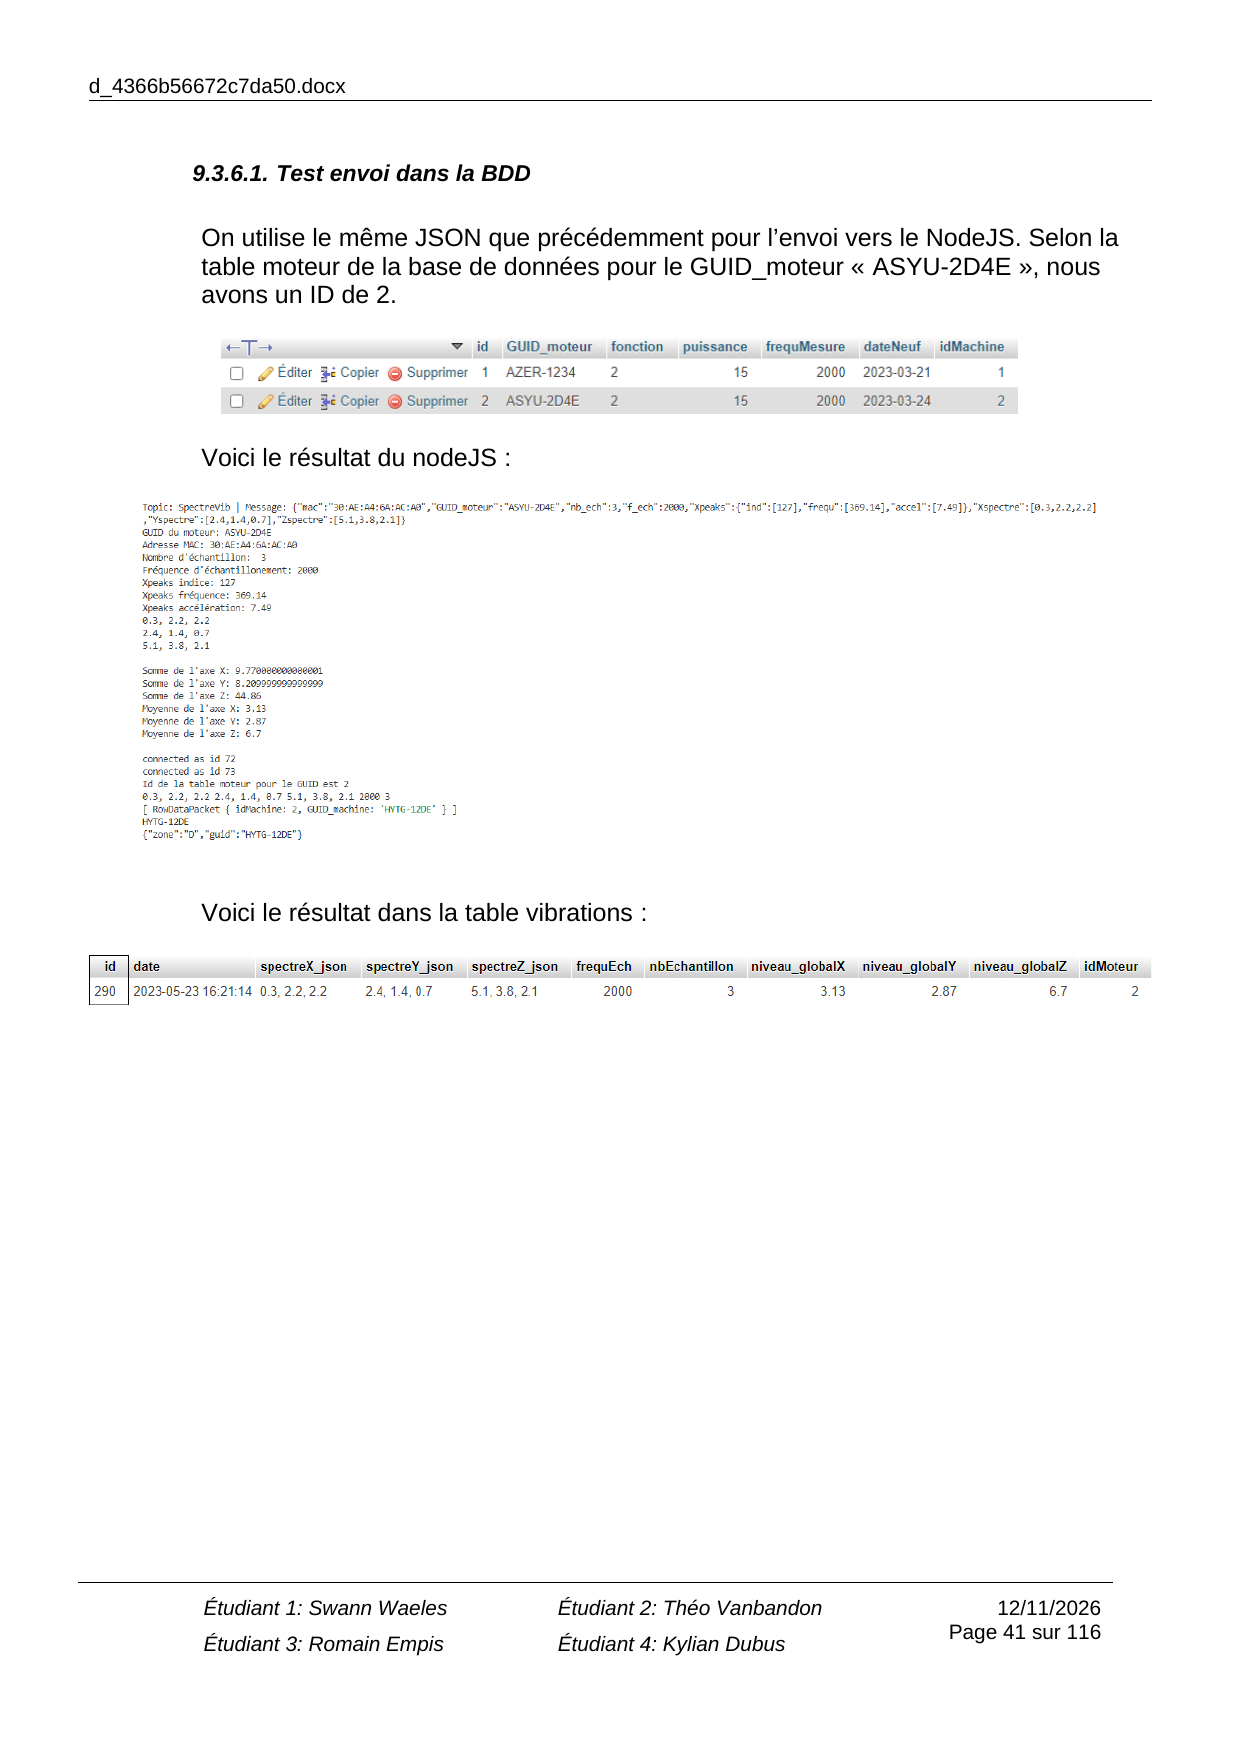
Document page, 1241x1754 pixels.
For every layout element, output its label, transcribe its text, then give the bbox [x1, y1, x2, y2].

text On utilise le même JSON que précédemment pour l’envoi vers le NodeJS. Selon la table moteur de la base de données pour le GUID_moteur « ASYU-2D4E », nous avons un ID de 2. [201, 223, 1152, 309]
picture [88, 955, 1152, 1005]
text Voici le résultat du nodeJS : [201, 442, 1152, 471]
subtitle Test envoi dans la BDD [192, 160, 1152, 187]
text Voici le résultat dans la table vibrations : [201, 898, 1152, 927]
picture [139, 500, 1102, 841]
picture [219, 338, 1021, 414]
